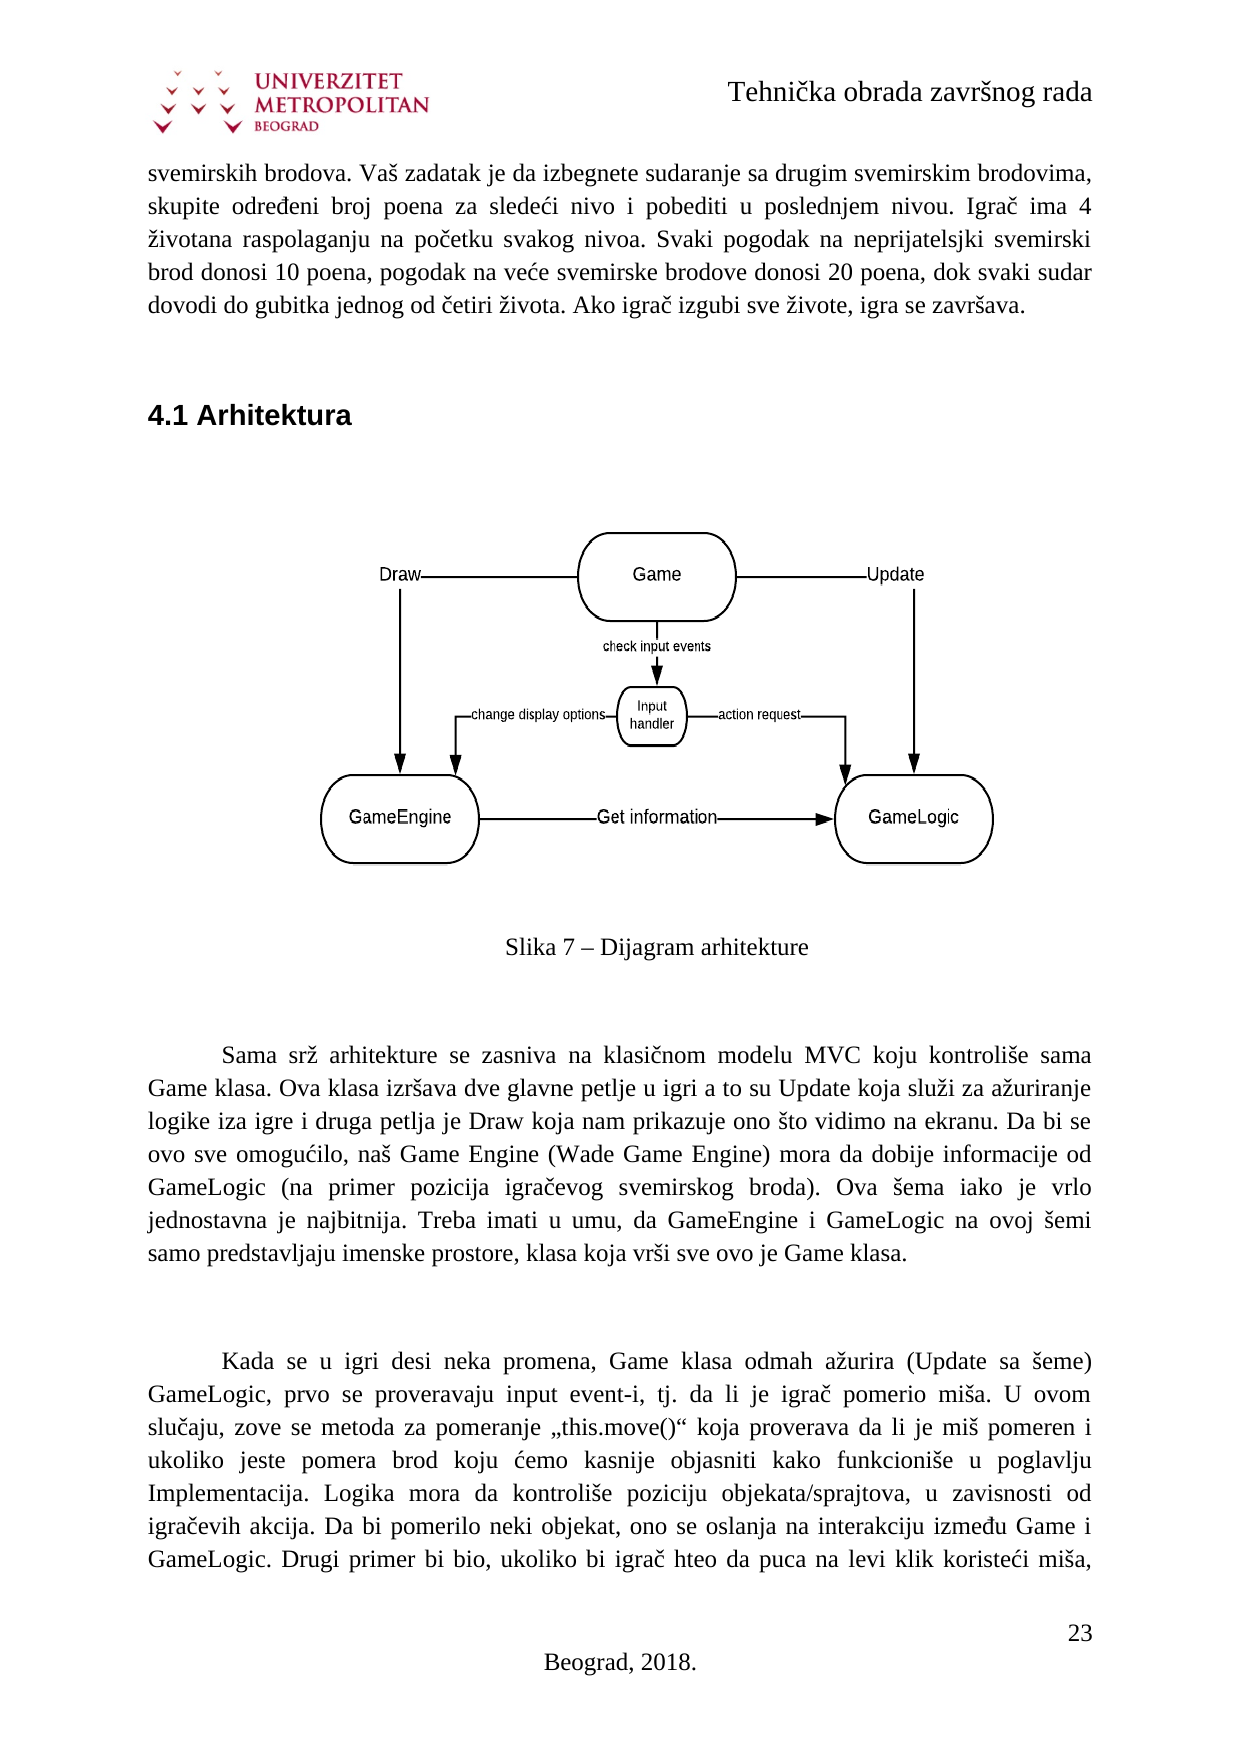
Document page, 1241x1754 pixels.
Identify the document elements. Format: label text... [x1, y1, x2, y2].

picture [145, 60, 438, 146]
text Sama srž arhitekture se zasniva na klasičnom modelu MVC koju kontroliše sama Game klasa. Ova klasa izršava dve glavne petlje u igri a to su Update koja služi za ažuriranje logike iza igre i druga petlja je Draw koja nam prikazuje ono što vidimo na ekranu. Da bi se ovo sve omogućilo, naš Game Engine (Wade Game Engine) mora da dobije informacije od GameLogic (na primer pozicija igračevog svemirskog broda). Ova šema iako je vrlo jednostavna je najbitnija. Treba imati u umu, da GameEngine i GameLogic na ovoj šemi samo predstavljaju imenske prostore, klasa koja vrši sve ovo je Game klasa. [148, 1040, 1093, 1267]
picture [282, 490, 1032, 908]
text Slika 7 – Dijagram arhitekture [148, 932, 1093, 961]
subtitle 4.1 Arhitektura [148, 397, 1093, 431]
